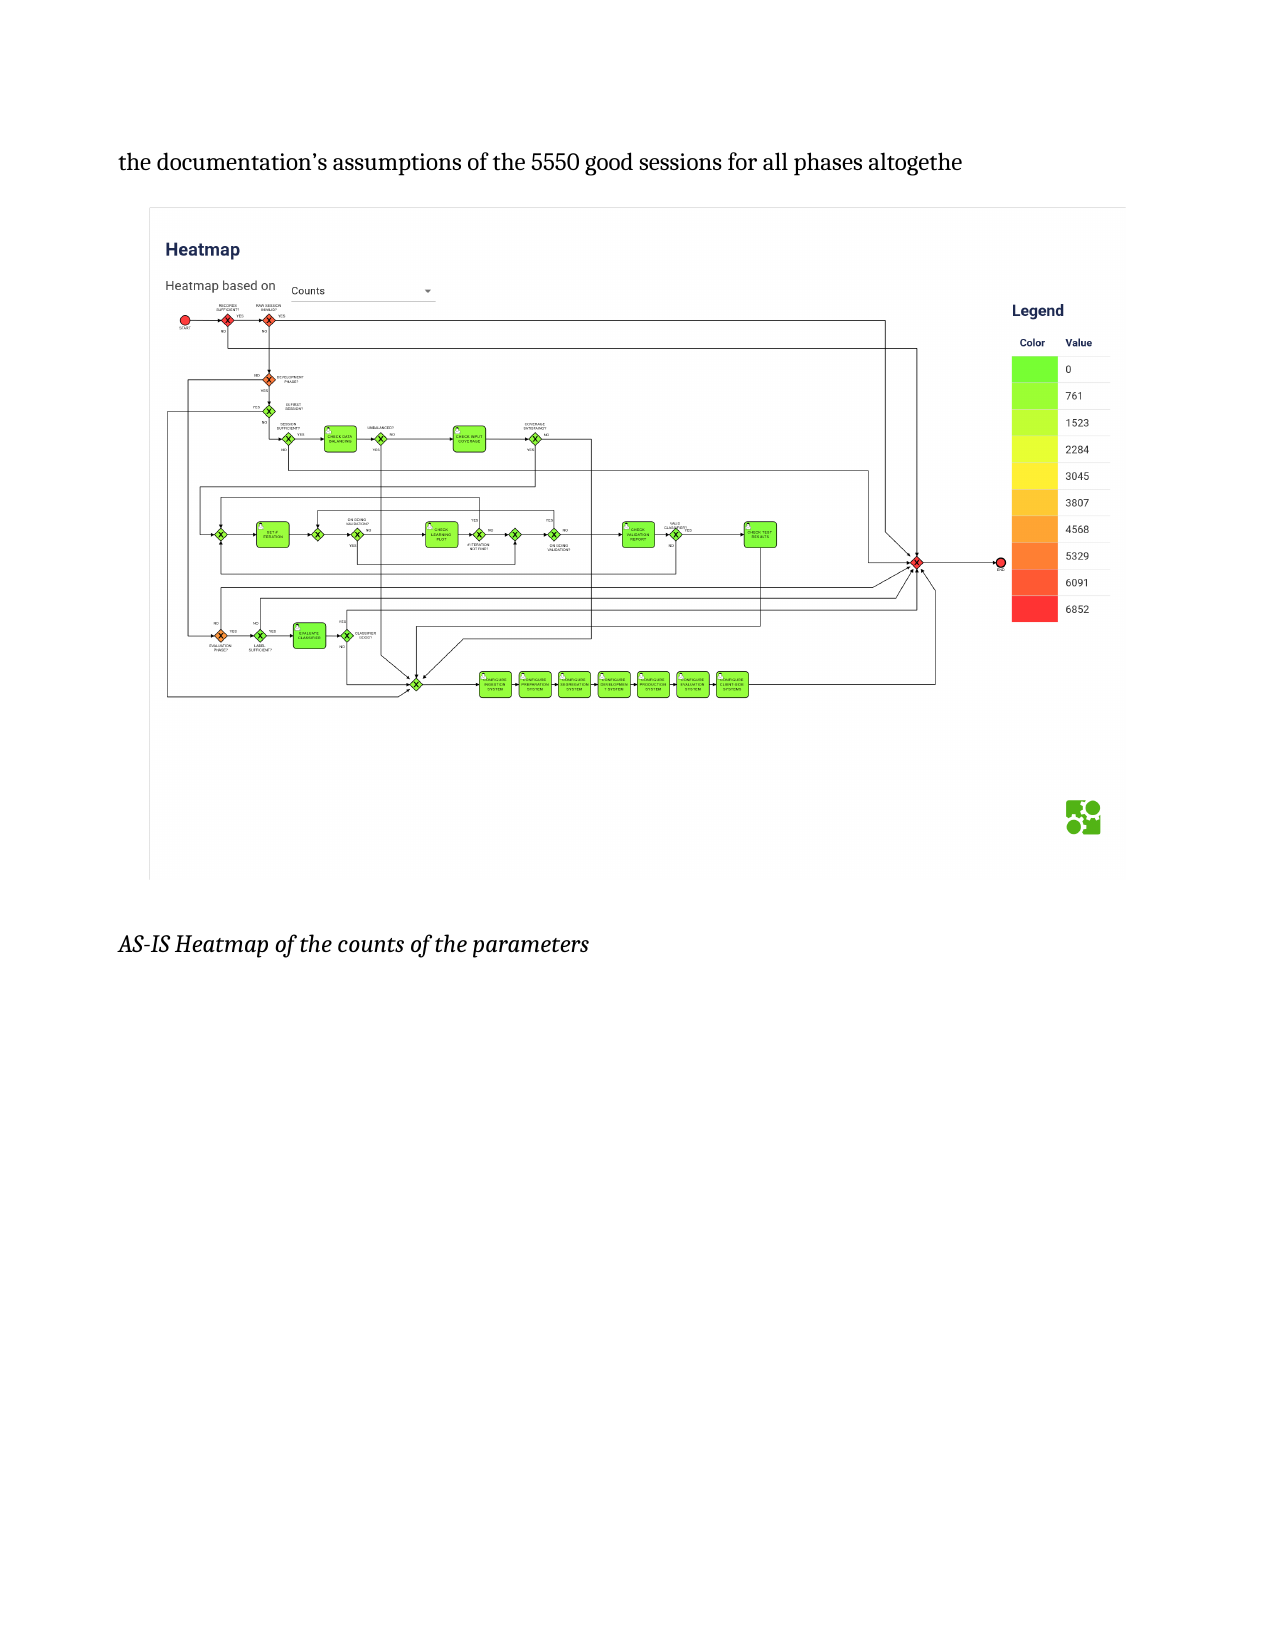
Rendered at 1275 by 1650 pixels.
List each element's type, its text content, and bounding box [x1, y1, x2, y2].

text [118, 148, 1157, 176]
picture [118, 176, 1157, 911]
text AS-IS Heatmap of the counts of the parameters [118, 929, 1157, 958]
